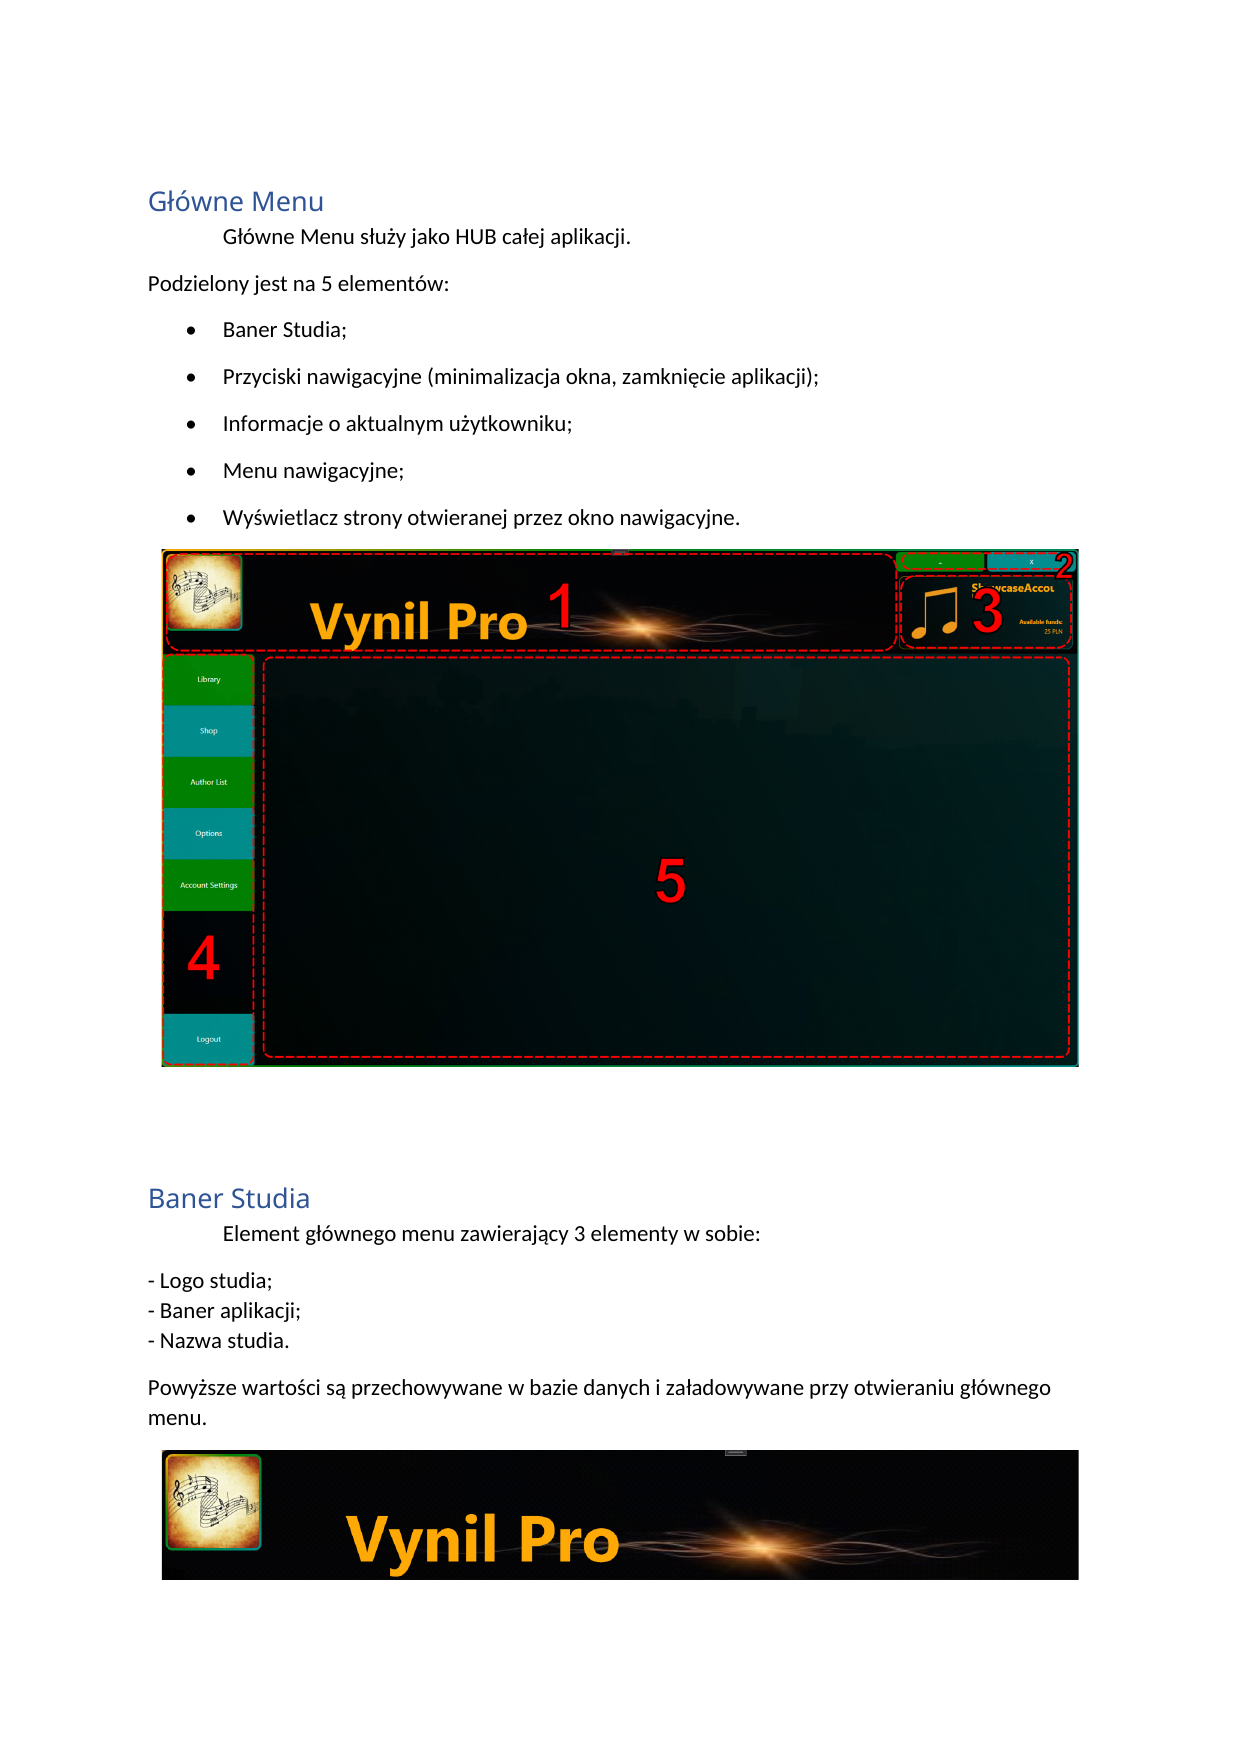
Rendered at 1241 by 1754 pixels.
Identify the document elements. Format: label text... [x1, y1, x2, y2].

list Menu nawigacyjne; [185, 456, 1093, 484]
text Element głównego menu zawierający 3 elementy w sobie: [148, 1219, 1093, 1247]
text Baner Studia [148, 1179, 1093, 1216]
list Informacje o aktualnym użytkowniku; [185, 409, 1093, 437]
picture [161, 1450, 1079, 1580]
list Przyciski nawigacyjne (minimalizacja okna, zamknięcie aplikacji); [185, 362, 1093, 390]
text - Logo studia; - Baner aplikacji; - Nazwa studia. [148, 1266, 1093, 1354]
text Podzielony jest na 5 elementów: [148, 269, 1093, 297]
list Baner Studia; [185, 316, 1093, 343]
text Główne Menu [148, 182, 1093, 219]
text Powyższe wartości są przechowywane w bazie danych i załadowywane przy otwieraniu głównego menu. [148, 1373, 1093, 1431]
text Główne Menu służy jako HUB całej aplikacji. [148, 222, 1093, 250]
list Wyświetlacz strony otwieranej przez okno nawigacyjne. [185, 503, 1093, 531]
picture [161, 549, 1079, 1067]
